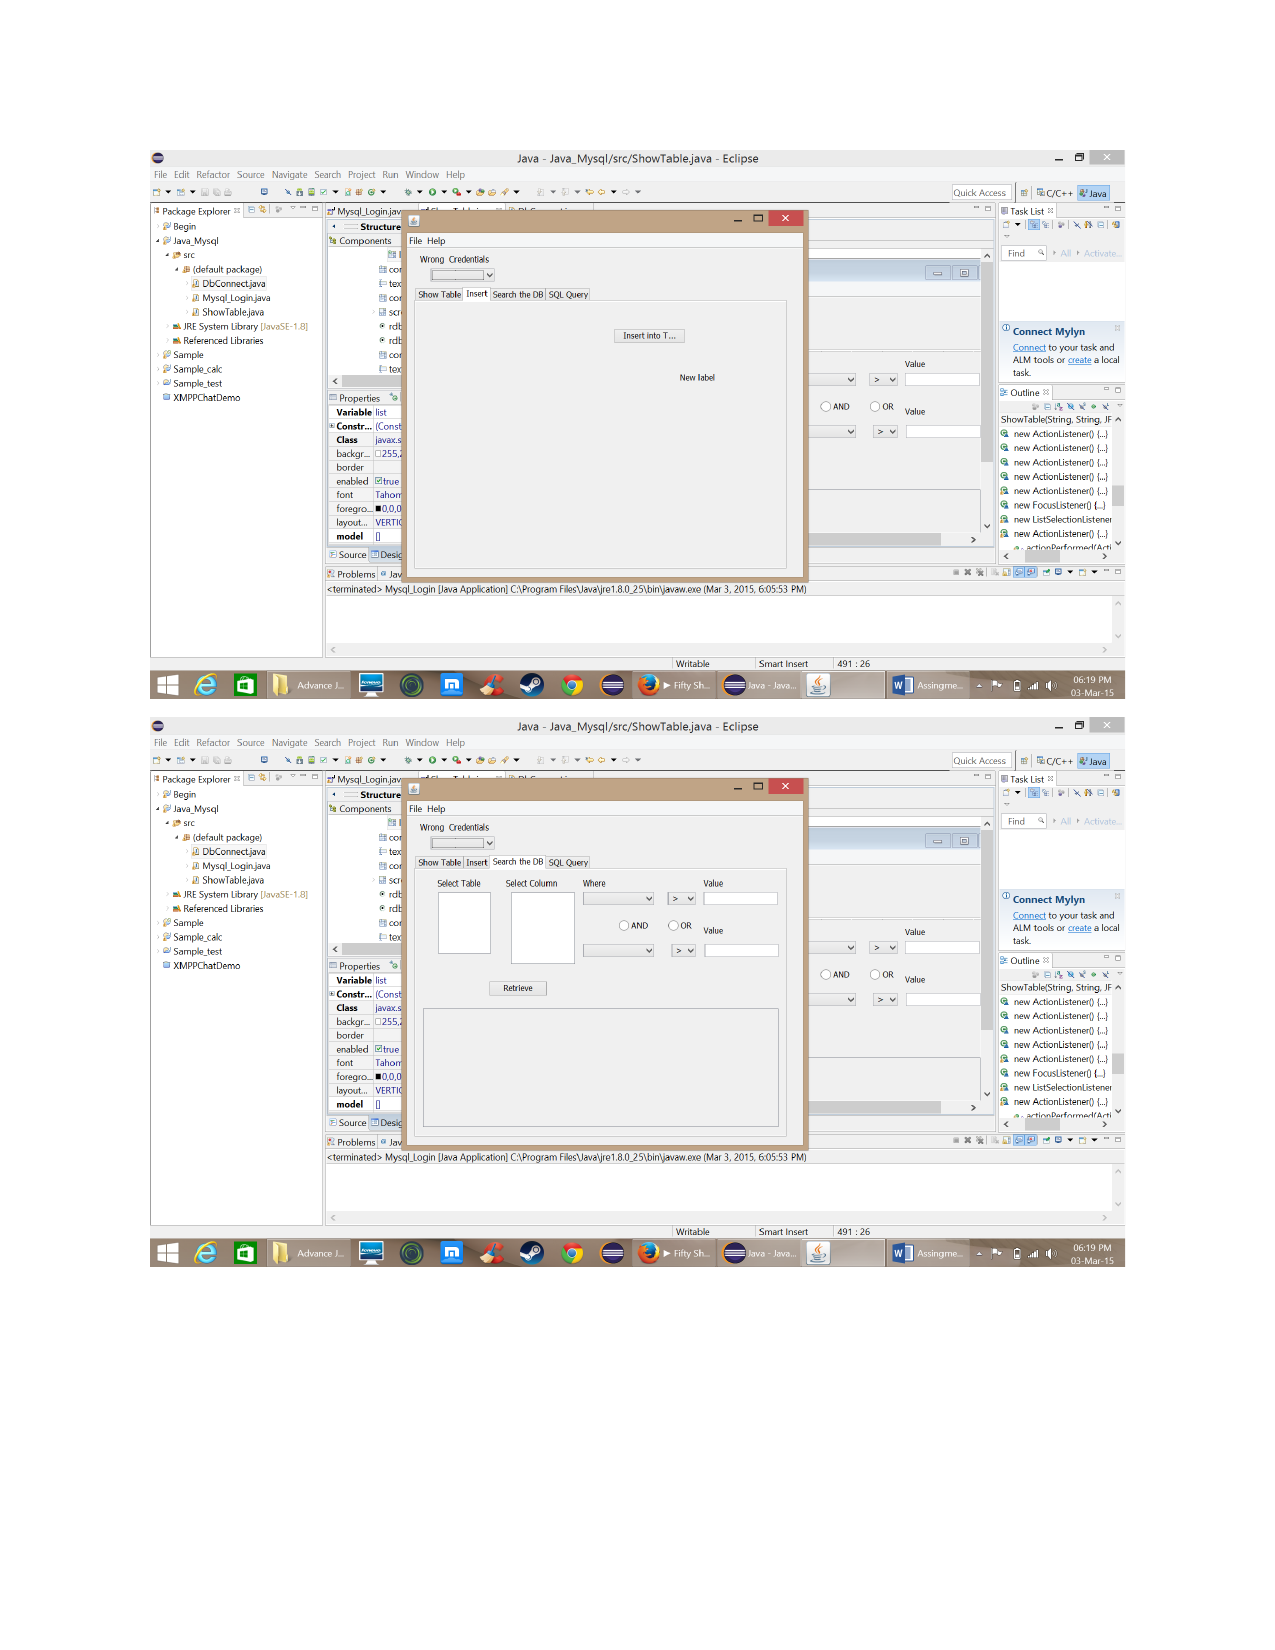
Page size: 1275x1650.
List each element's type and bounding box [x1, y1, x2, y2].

picture [150, 717, 1125, 1267]
picture [150, 150, 1125, 699]
